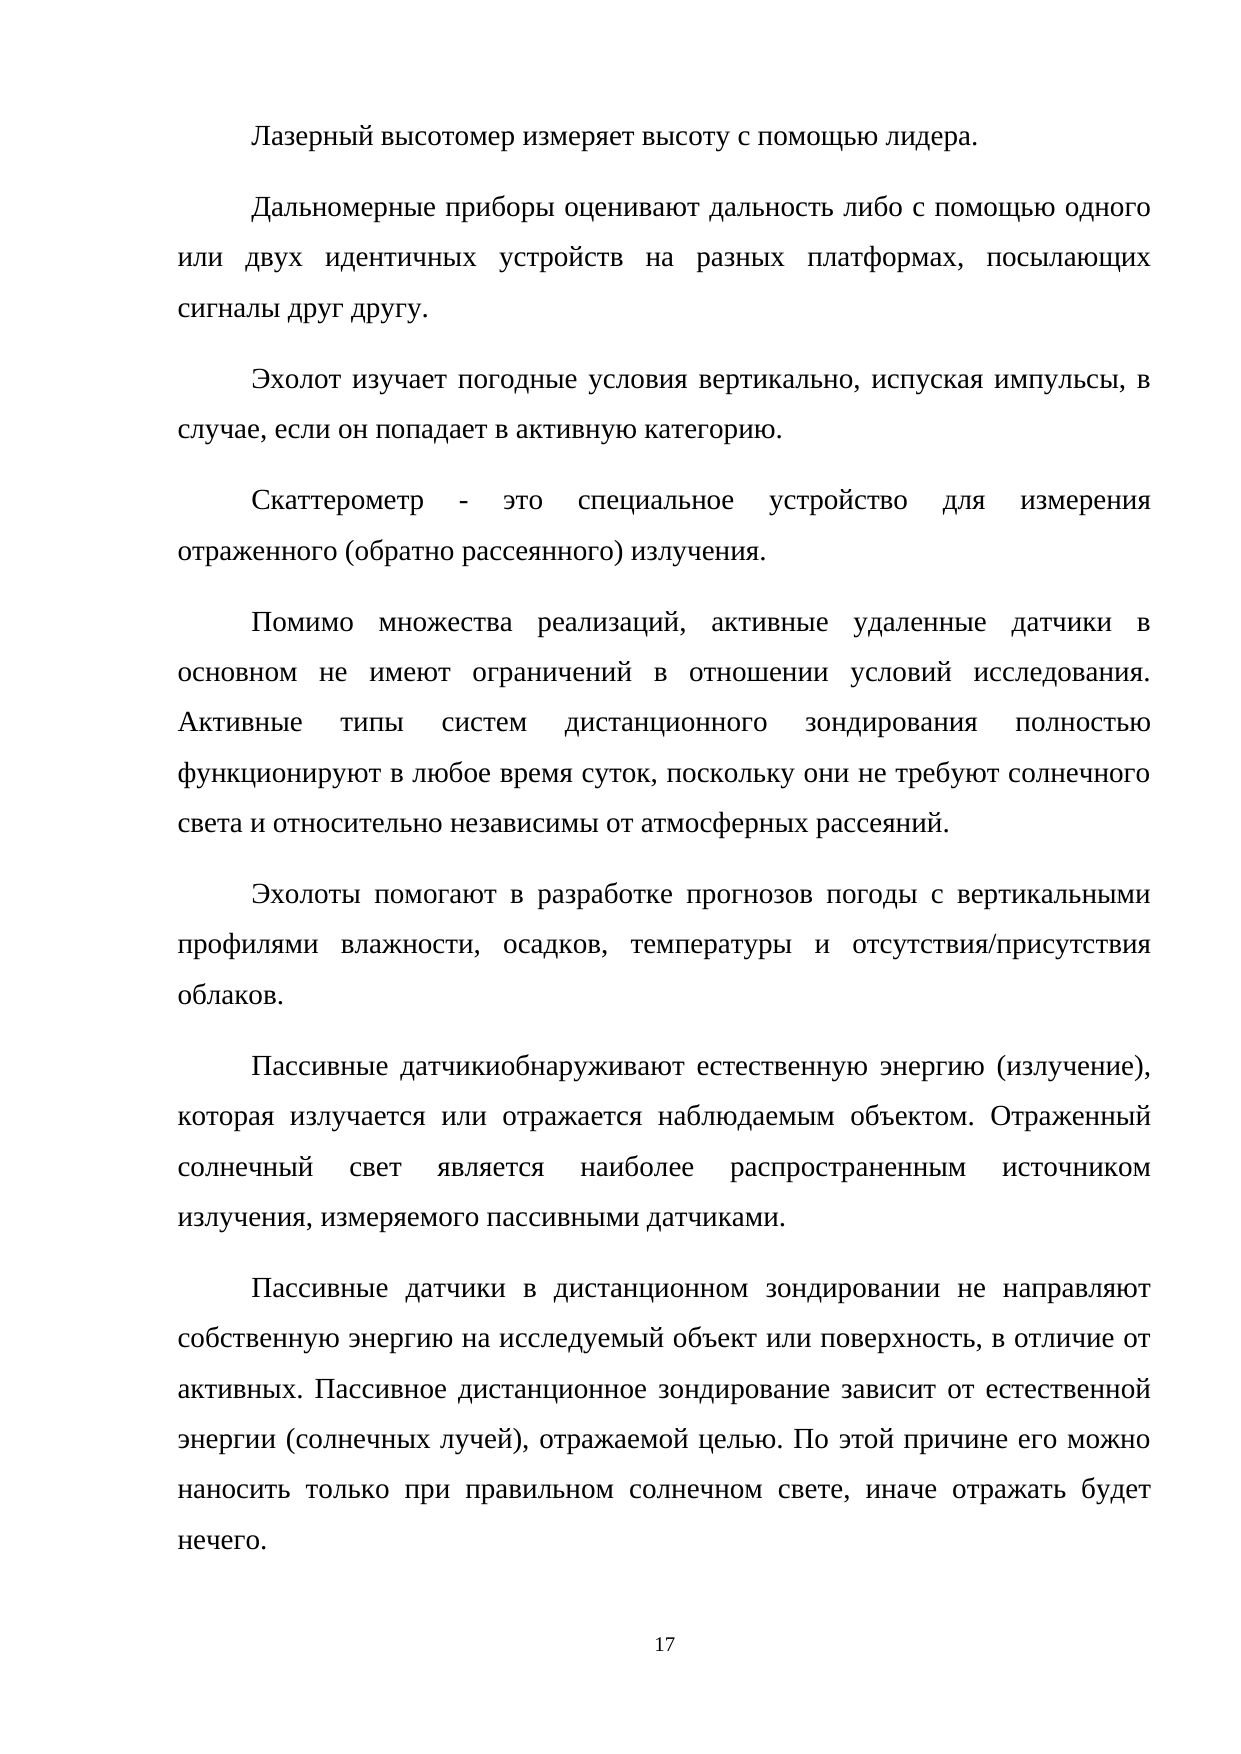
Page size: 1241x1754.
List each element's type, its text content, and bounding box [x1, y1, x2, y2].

text Скаттерометр - это специальное устройство для измерения отраженного (обратно рассеянного) излучения. [177, 482, 1152, 566]
text Эхолот изучает погодные условия вертикально, испуская импульсы, в случае, если он попадает в активную категорию. [177, 361, 1152, 445]
text Помимо множества реализаций, активные удаленные датчики в основном не имеют ограничений в отношении условий исследования. Активные типы систем дистанционного зондирования полностью функционируют в любое время суток, поскольку они не требуют солнечного света и относительно независимы от атмосферных рассеяний. [177, 604, 1152, 839]
text Эхолоты помогают в разработке прогнозов погоды с вертикальными профилями влажности, осадков, температуры и отсутствия/присутствия облаков. [177, 876, 1152, 1011]
text Пассивные датчики в дистанционном зондировании не направляют собственную энергию на исследуемый объект или поверхность, в отличие от активных. Пассивное дистанционное зондирование зависит от естественной энергии (солнечных лучей), отражаемой целью. По этой причине его можно наносить только при правильном солнечном свете, иначе отражать будет нечего. [177, 1270, 1152, 1555]
text Лазерный высотомер измеряет высоту с помощью лидера. [177, 118, 1152, 152]
text Дальномерные приборы оценивают дальность либо с помощью одного или двух идентичных устройств на разных платформах, посылающих сигналы друг другу. [177, 189, 1152, 323]
text Пассивные датчикиобнаруживают естественную энергию (излучение), которая излучается или отражается наблюдаемым объектом. Отраженный солнечный свет является наиболее распространенным источником излучения, измеряемого пассивными датчиками. [177, 1048, 1152, 1233]
